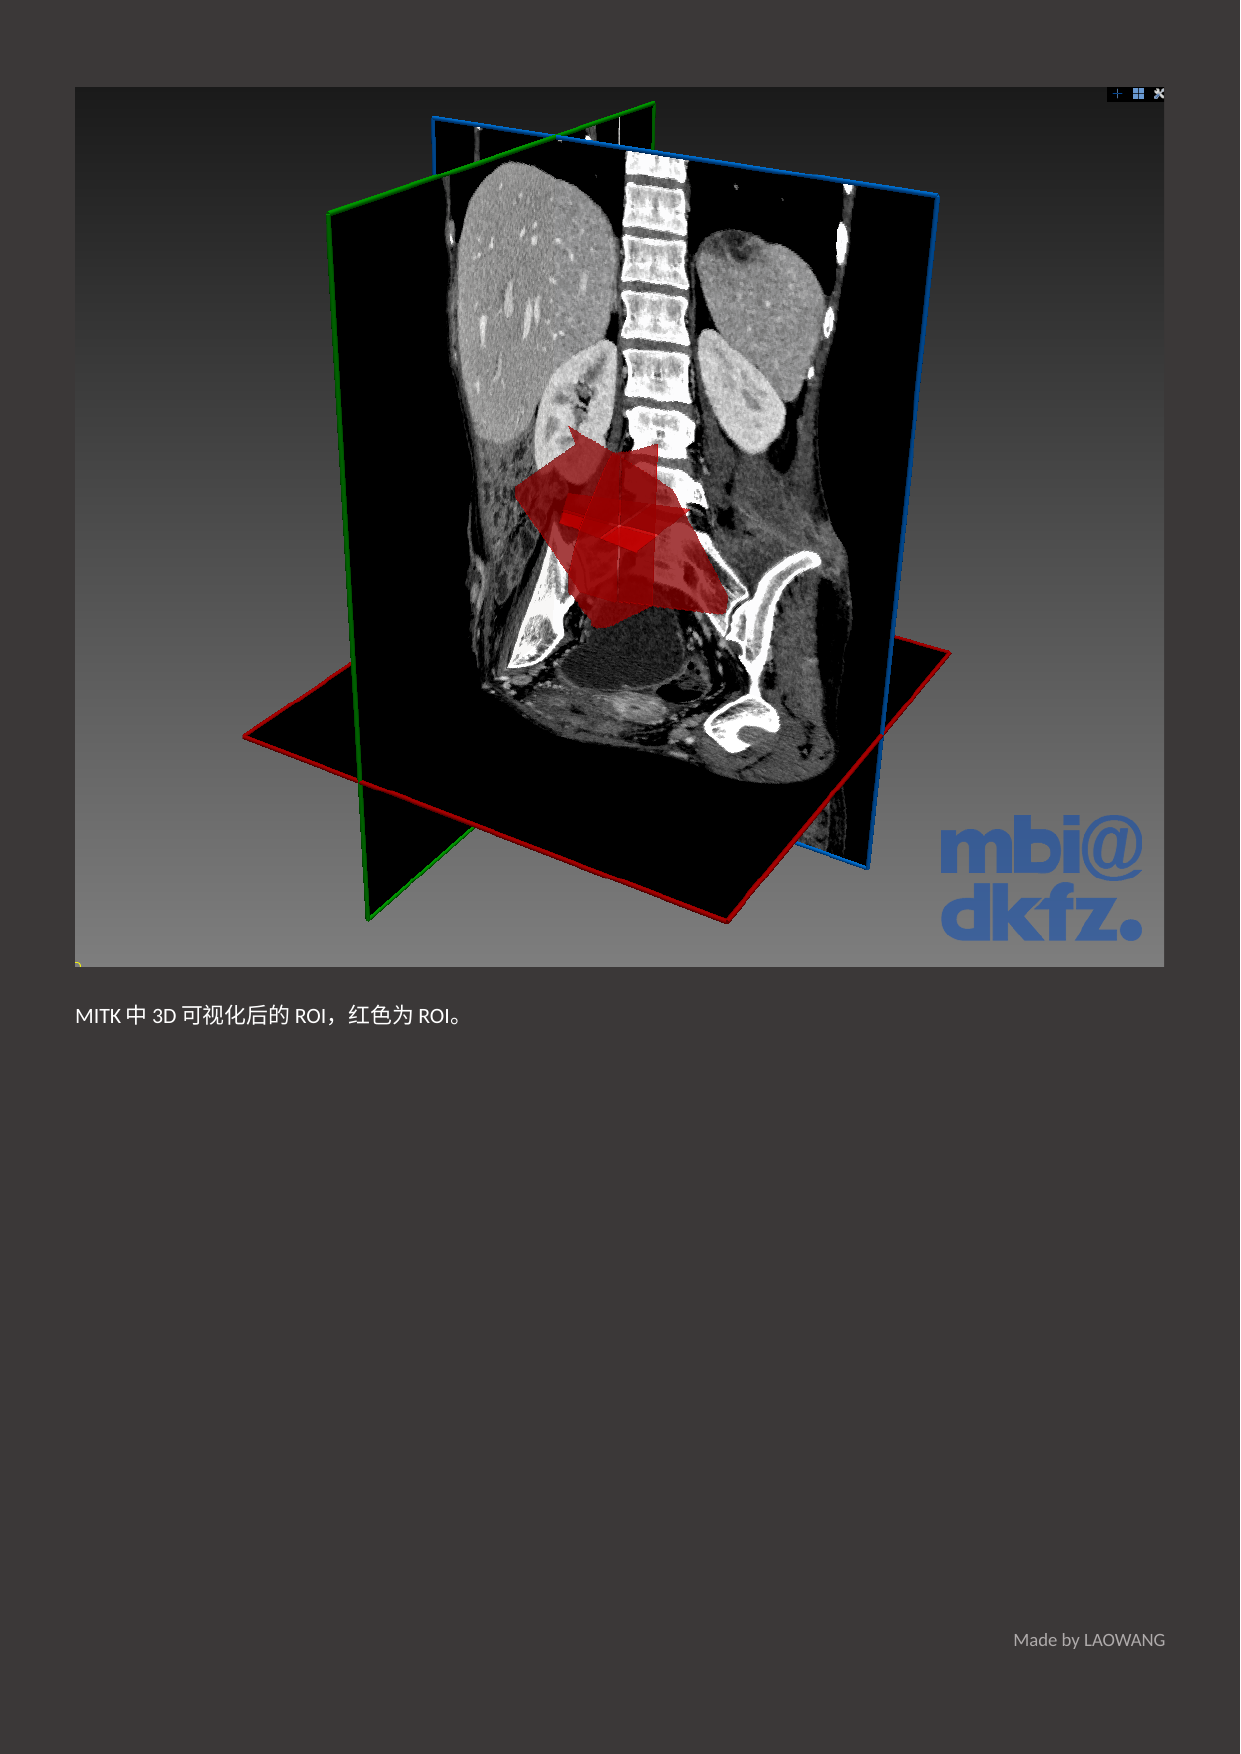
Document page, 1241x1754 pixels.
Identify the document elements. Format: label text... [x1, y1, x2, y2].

text MITK中3D可视化后的ROI，红色为ROI。 [75, 998, 1165, 1030]
picture [75, 87, 1165, 967]
